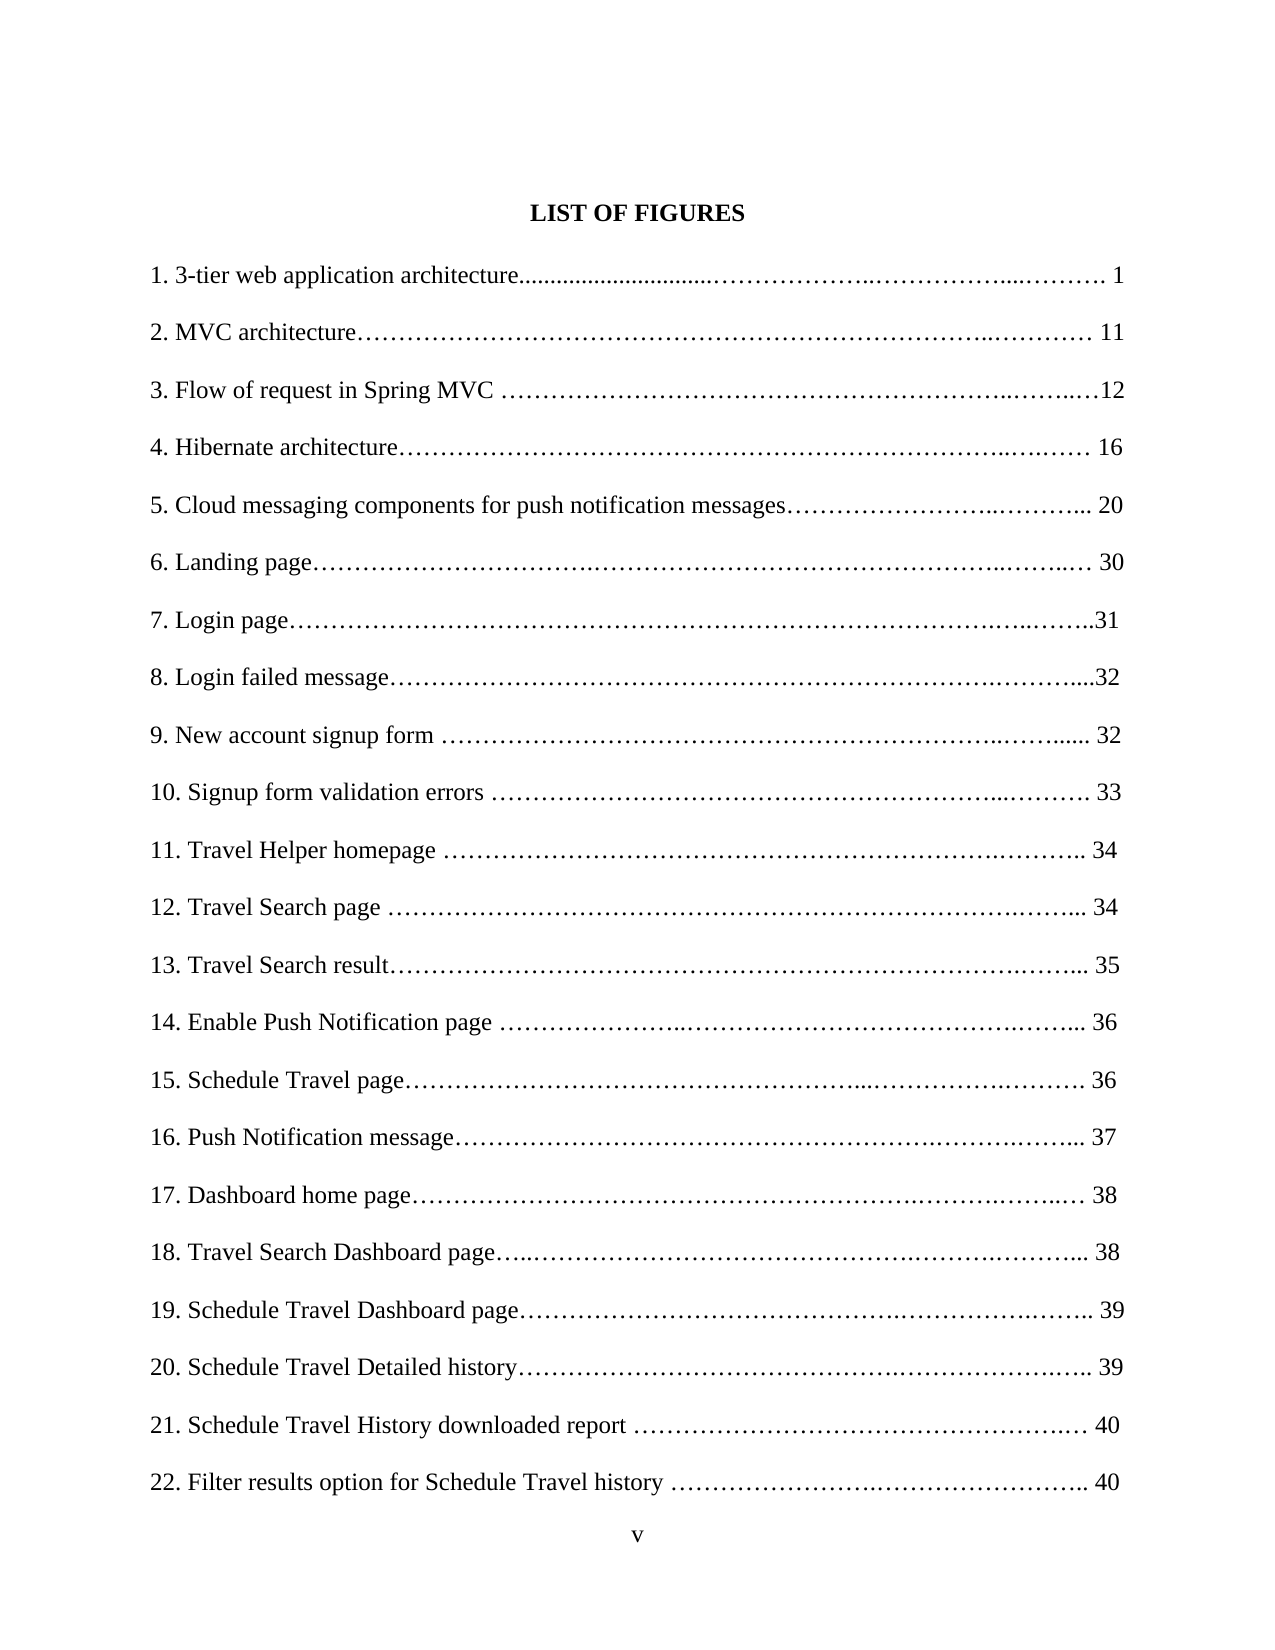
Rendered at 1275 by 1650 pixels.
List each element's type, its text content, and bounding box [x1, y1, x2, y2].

text 17. Dashboard home page…………………………………………………….……….……..… 38 [150, 1180, 1125, 1208]
text 4. Hibernate architecture………………………………………………………………..….…… 16 [150, 432, 1125, 461]
text LIST OF FIGURES [150, 198, 1125, 226]
text 18. Travel Search Dashboard page…..……………………………………….……….………... 38 [150, 1237, 1125, 1266]
text 13. Travel Search result………………………………………………………………….……... 35 [150, 950, 1125, 978]
text 22. Filter results option for Schedule Travel history …………………….…………………….. 40 [150, 1467, 1125, 1496]
text 3. Flow of request in Spring MVC ……………………………………………………..……..…12 [150, 375, 1125, 403]
text 1.3-tier web application architecture...............................………………..……………....………. 1 [150, 260, 1125, 288]
text 8. Login failed message……………………………………………………………….………....32 [150, 662, 1125, 691]
text 19. Schedule Travel Dashboard page……………………………………….…………….…….. 39 [150, 1295, 1125, 1323]
text 20. Schedule Travel Detailed history……………………………………….……………….….. 39 [150, 1352, 1125, 1381]
text 15. Schedule Travel page………………………………………………...…………….………. 36 [150, 1065, 1125, 1093]
text 6. Landing page…………………………….…………………………………………..……..… 30 [150, 547, 1125, 576]
text 14. Enable Push Notification page …………………..………………………………….……... 36 [150, 1007, 1125, 1036]
text 16. Push Notification message………………………………………………….……….……... 37 [150, 1122, 1125, 1151]
text 12. Travel Search page ………………………………………………………………….……... 34 [150, 892, 1125, 921]
text 2. MVC architecture…………………………………………………………………..………… 11 [150, 317, 1125, 346]
text 7. Login page………………………………………………………………………….…..……..31 [150, 605, 1125, 633]
text 11. Travel Helper homepage ………………………………………………………….……….. 34 [150, 835, 1125, 863]
text 9. New account signup form …………………………………………………………..……...... 32 [150, 720, 1125, 748]
text 21. Schedule Travel History downloaded report …………………………………………….… 40 [150, 1410, 1125, 1438]
text 5. Cloud messaging components for push notification messages……………………..………... 20 [150, 490, 1125, 518]
text 10. Signup form validation errors ……………………………………………………...………. 33 [150, 777, 1125, 806]
